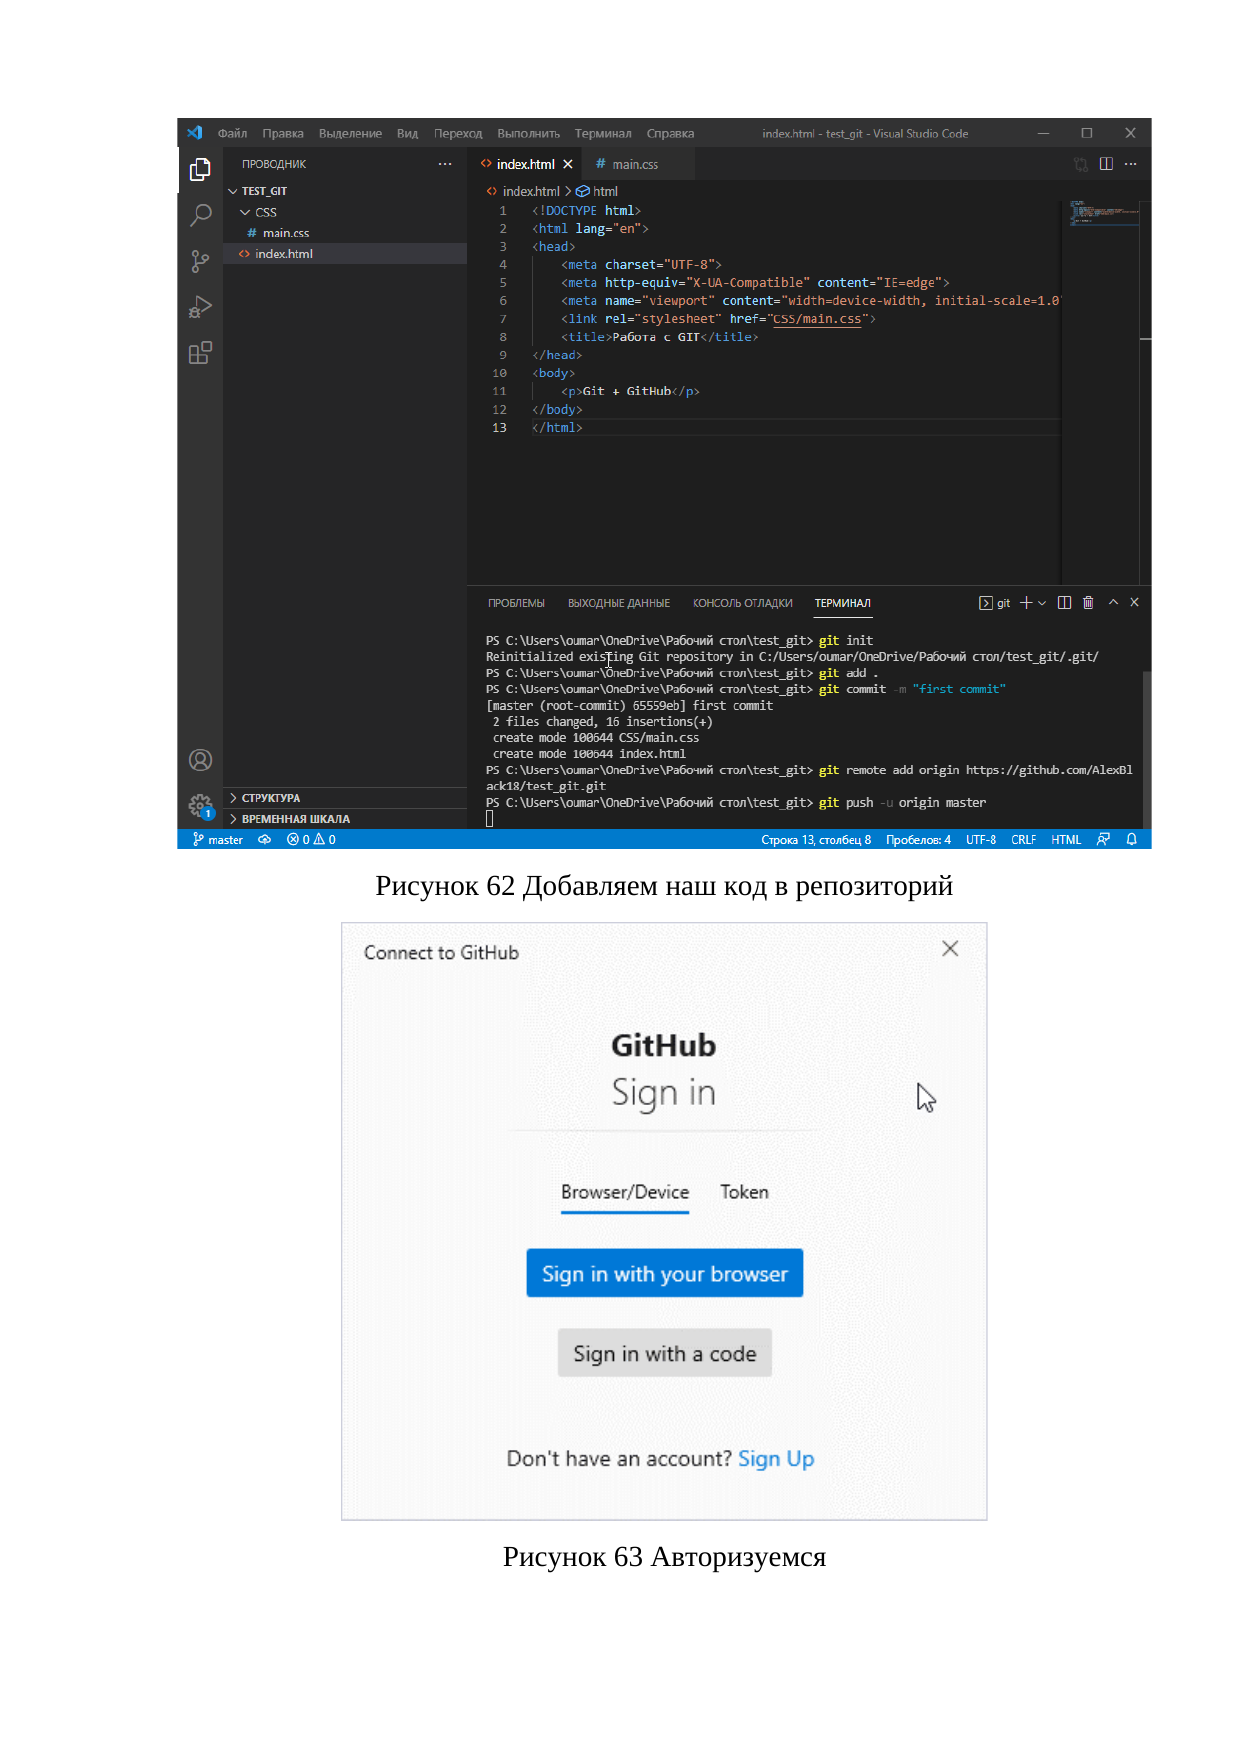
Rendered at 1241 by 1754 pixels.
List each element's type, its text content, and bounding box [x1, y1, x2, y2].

picture [341, 922, 988, 1521]
picture [177, 118, 1152, 849]
